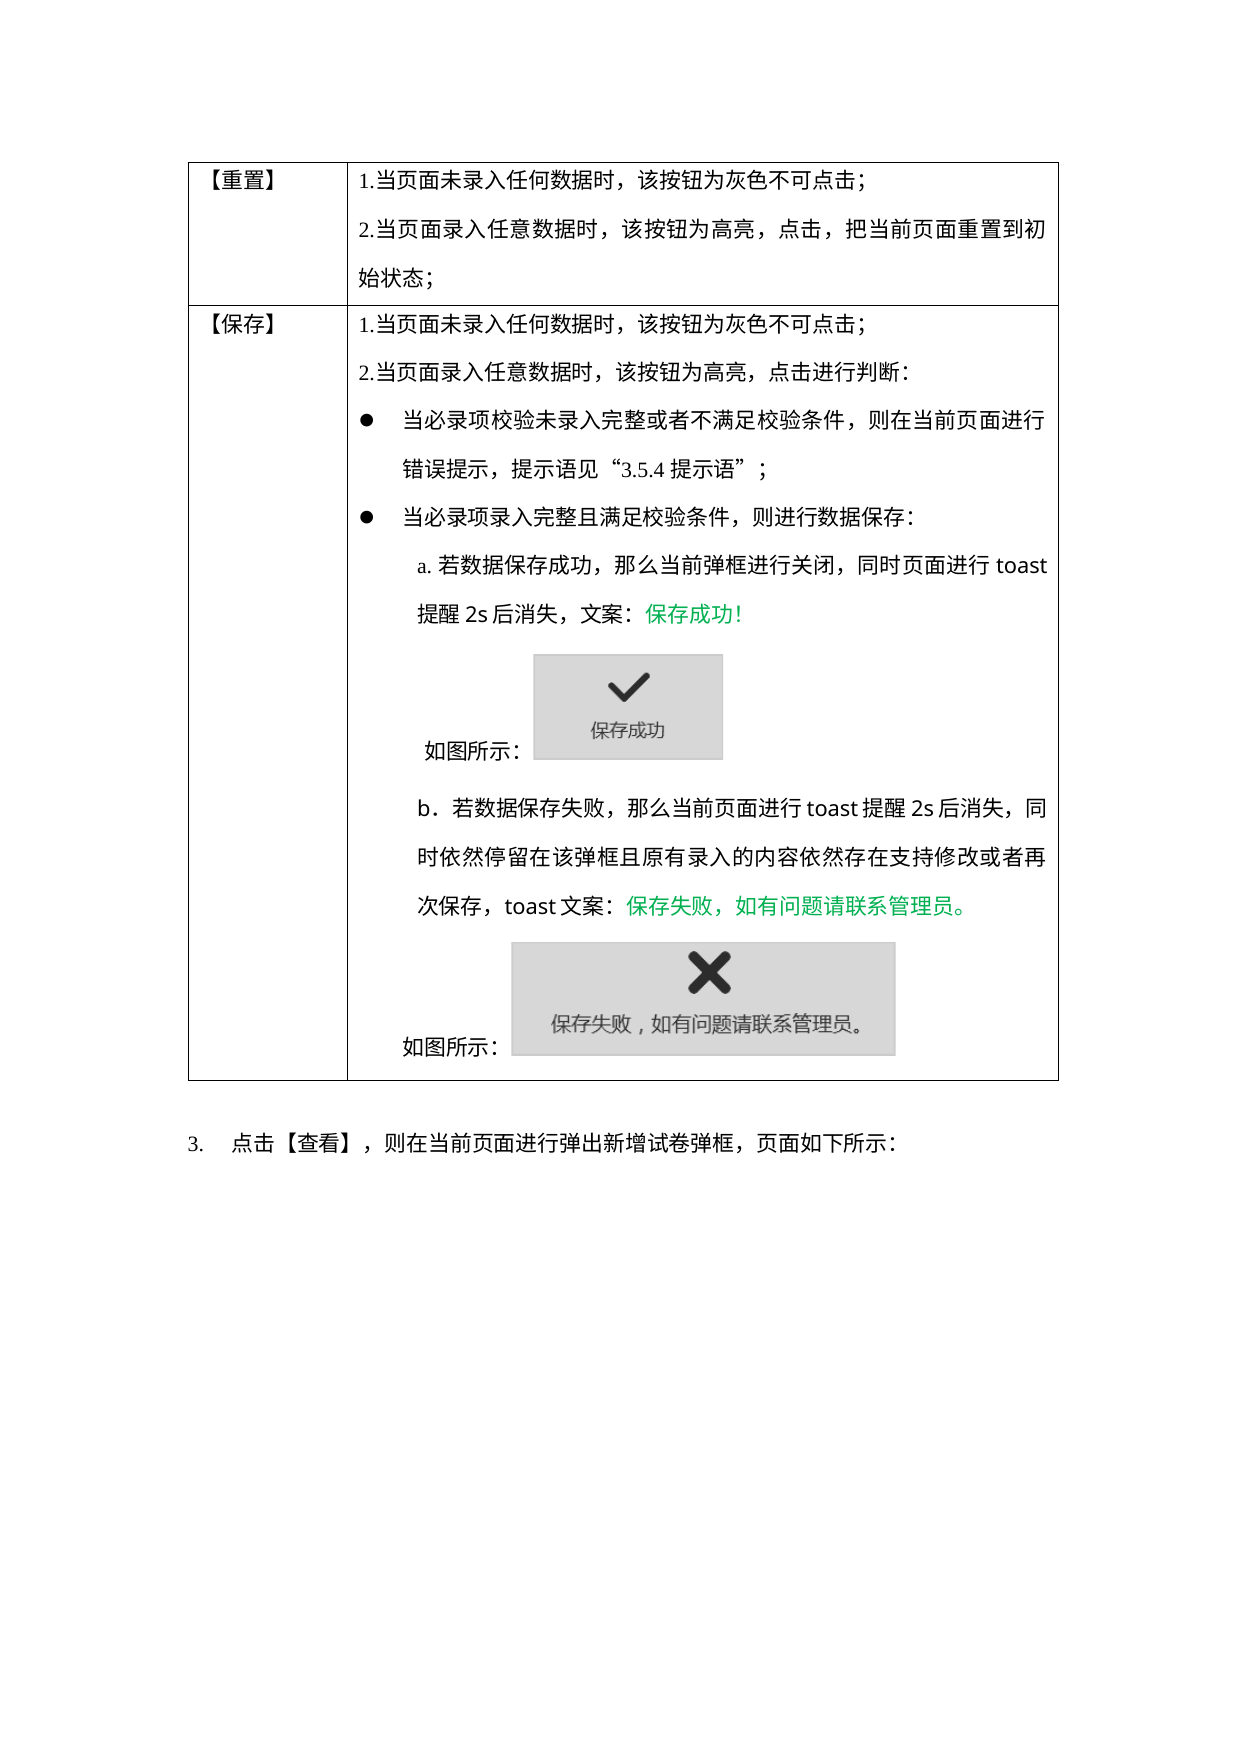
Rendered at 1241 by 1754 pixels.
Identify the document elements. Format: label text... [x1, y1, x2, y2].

table_cell 【重置】 [189, 163, 347, 305]
table_cell 1.当页面未录入任何数据时，该按钮为灰色不可点击； 2.当页面录入任意数据时，该按钮为高亮，点击，把当前页面重置到初始状态； [348, 163, 1058, 305]
table_cell 1.当页面未录入任何数据时，该按钮为灰色不可点击； 2.当页面录入任意数据时，该按钮为高亮，点击进行判断： 当必录项校验未录入完整或者不满足校验条件，则在当前页面进行错误提示，提示语见“3.5.4 提示语”； 当必录项录入完整且满足校验条件，则进行数据保存： a. 若数据保存成功，那么当前弹框进行关闭，同时页面进行toast提醒2s后消失，文案：保存成功！ 如图所示： b．若数据保存失败，那么当前页面进行toast提醒2s后消失，同时依然停留在该弹框且原有录入的内容依然存在支持修改或者再次保存，toast文案：保存失败，如有问题请联系管理员。 如图所示： [348, 306, 1058, 1079]
picture [511, 942, 896, 1056]
picture [533, 654, 724, 760]
list 点击【查看】，则在当前页面进行弹出新增试卷弹框，页面如下所示： [187, 1126, 1053, 1158]
table_cell 【保存】 [189, 306, 347, 1079]
